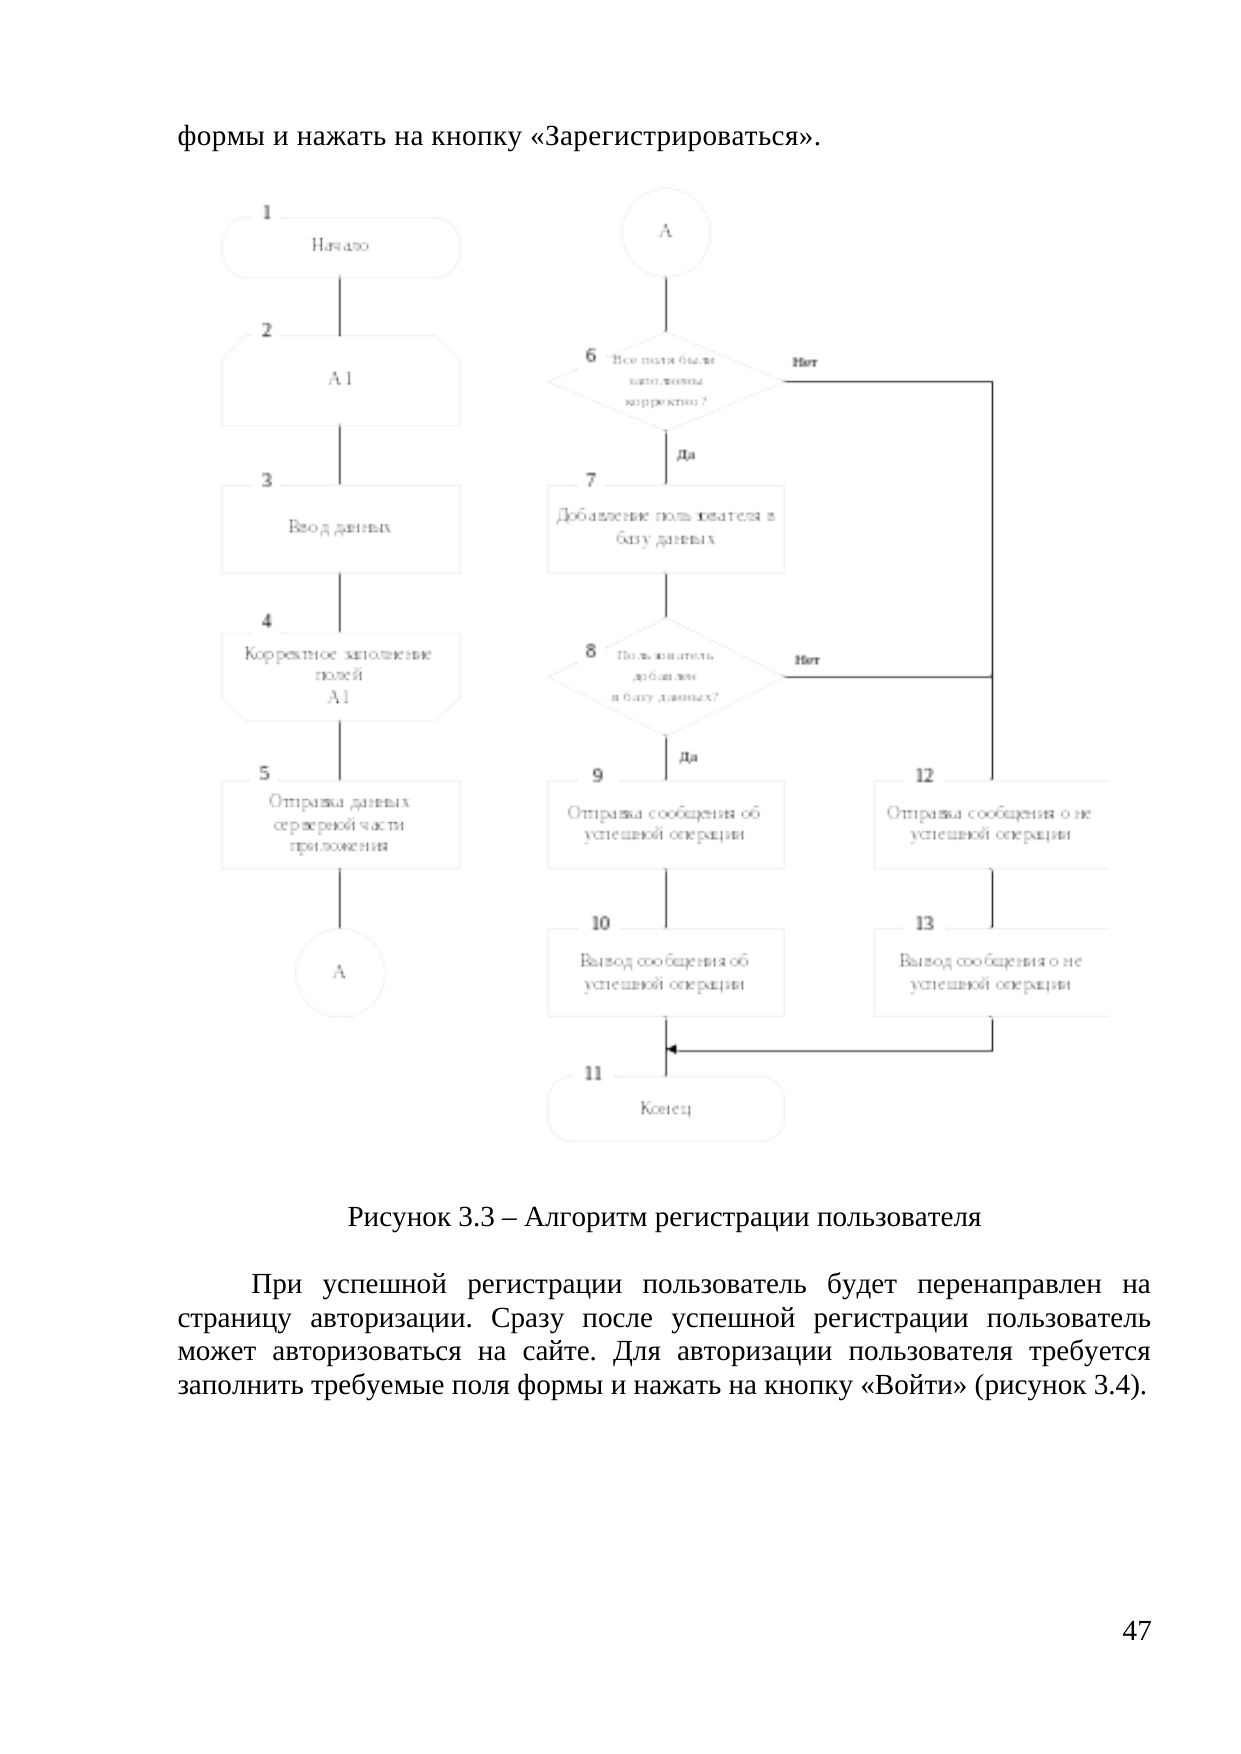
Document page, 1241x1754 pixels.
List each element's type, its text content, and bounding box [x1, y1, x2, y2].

text При успешной регистрации пользователь будет перенаправлен на страницу авторизации. Сразу после успешной регистрации пользователь может авторизоваться на сайте. Для авторизации пользователя требуется заполнить требуемые поля формы и нажать на кнопку «Войти» (рисунок 3.4). [177, 1266, 1152, 1401]
text Рисунок 3.3 – Алгоритм регистрации пользователя [177, 1199, 1152, 1233]
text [177, 118, 1152, 152]
